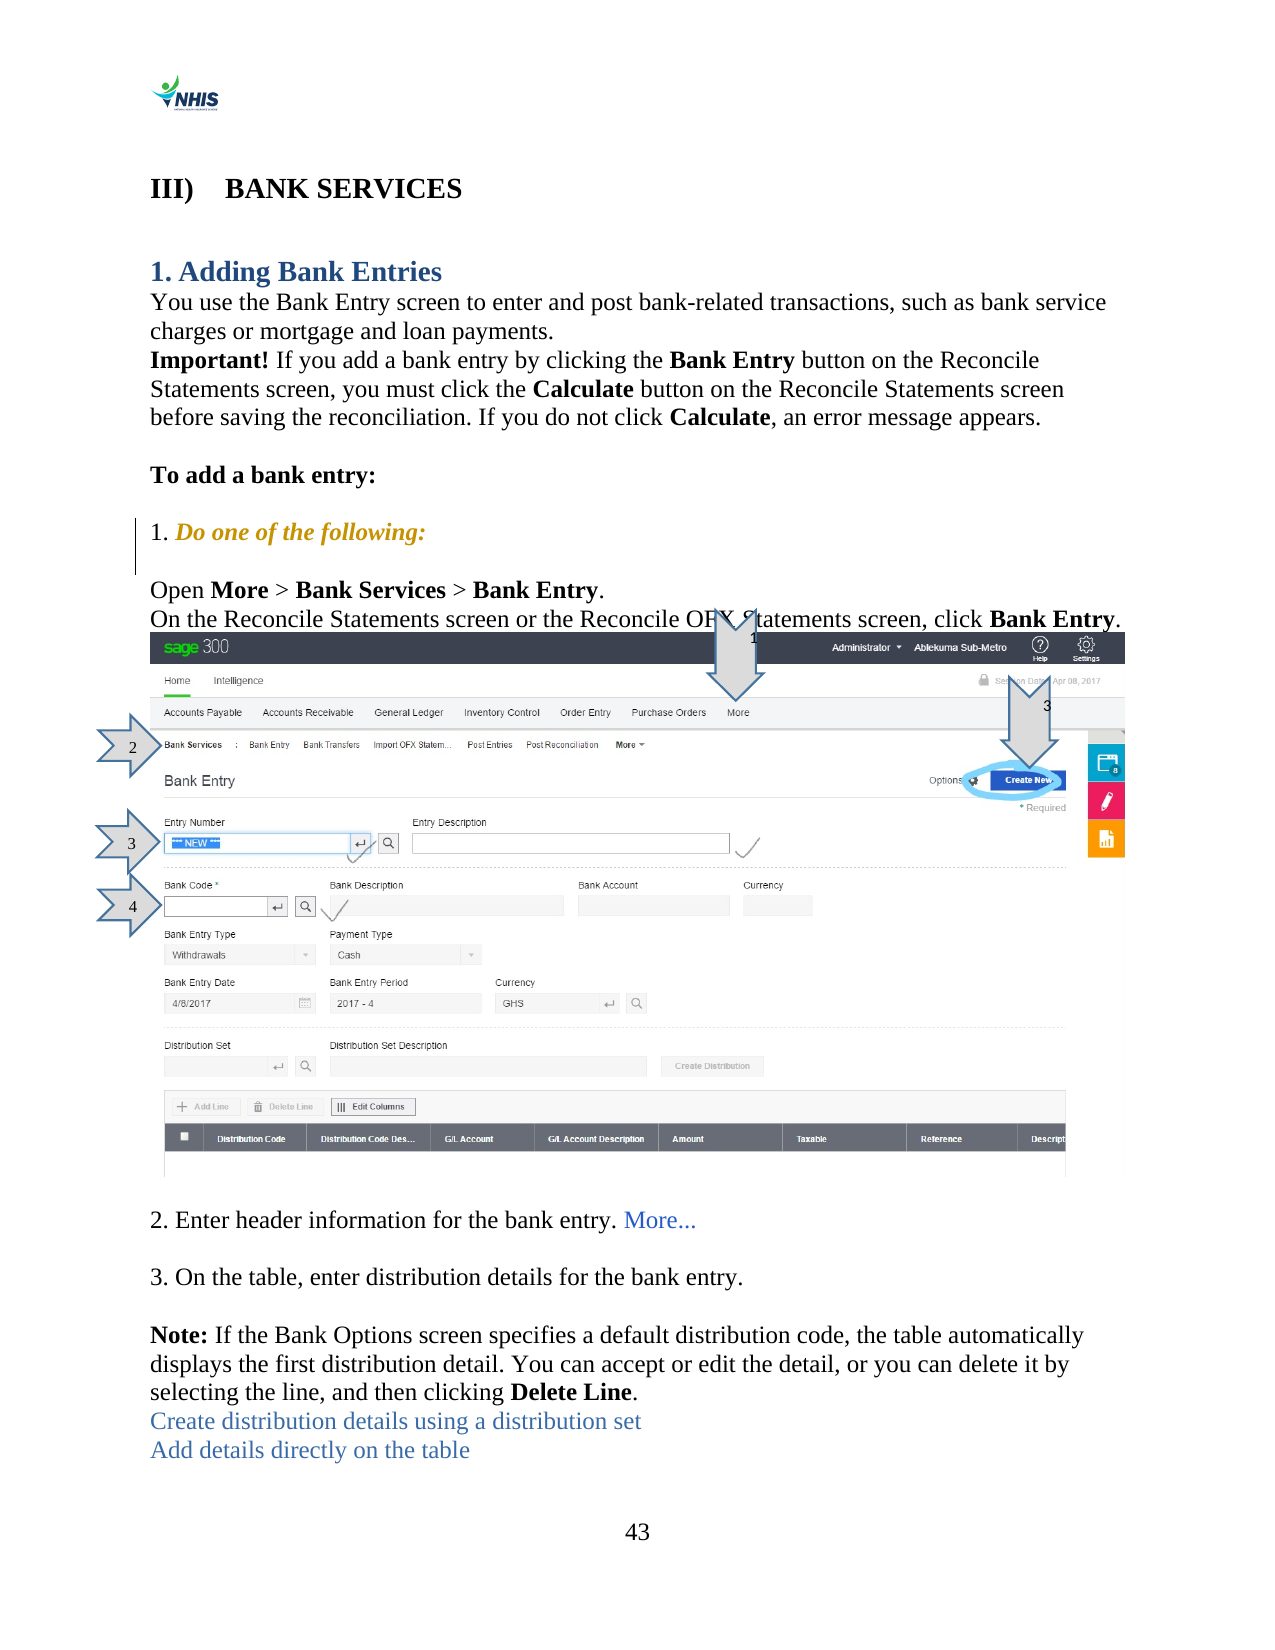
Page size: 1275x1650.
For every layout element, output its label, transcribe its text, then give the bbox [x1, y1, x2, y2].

text On the Reconcile Statements screen or the Reconcile OFX Statements screen, click Bank Entry. [150, 604, 1125, 632]
text Important! If you add a bank entry by clicking the Bank Entry button on the Reconcile Statements screen, you must click the Calculate button on the Reconcile Statements screen before saving the reconciliation. If you do not click Calculate, an error message appears. [150, 345, 1125, 431]
text 3. On the table, enter distribution details for the bank entry. [150, 1262, 1125, 1291]
subtitle Adding Bank Entries [150, 254, 1125, 287]
text To add a bank entry: [150, 460, 1125, 489]
picture [150, 75, 222, 113]
text Note: If the Bank Options screen specifies a default distribution code, the table automatically displays the first distribution detail. You can accept or edit the detail, or you can delete it by selecting the line, and then clicking Delete Line. [150, 1320, 1125, 1406]
text You use the Bank Entry screen to enter and post bank-related transactions, such as bank service charges or mortgage and loan payments. [150, 287, 1125, 345]
picture [150, 632, 1125, 1177]
text Add details directly on the table [150, 1435, 1125, 1464]
text Create distribution details using a distribution set [150, 1406, 1125, 1435]
text 2. Enter header information for the bank entry. More... [150, 1205, 1125, 1234]
text Open More > Bank Services > Bank Entry. [150, 575, 1125, 604]
subtitle BANK SERVICES [150, 171, 1125, 204]
picture [1098, 754, 1118, 771]
text 1. Do one of the following: [150, 517, 1125, 546]
